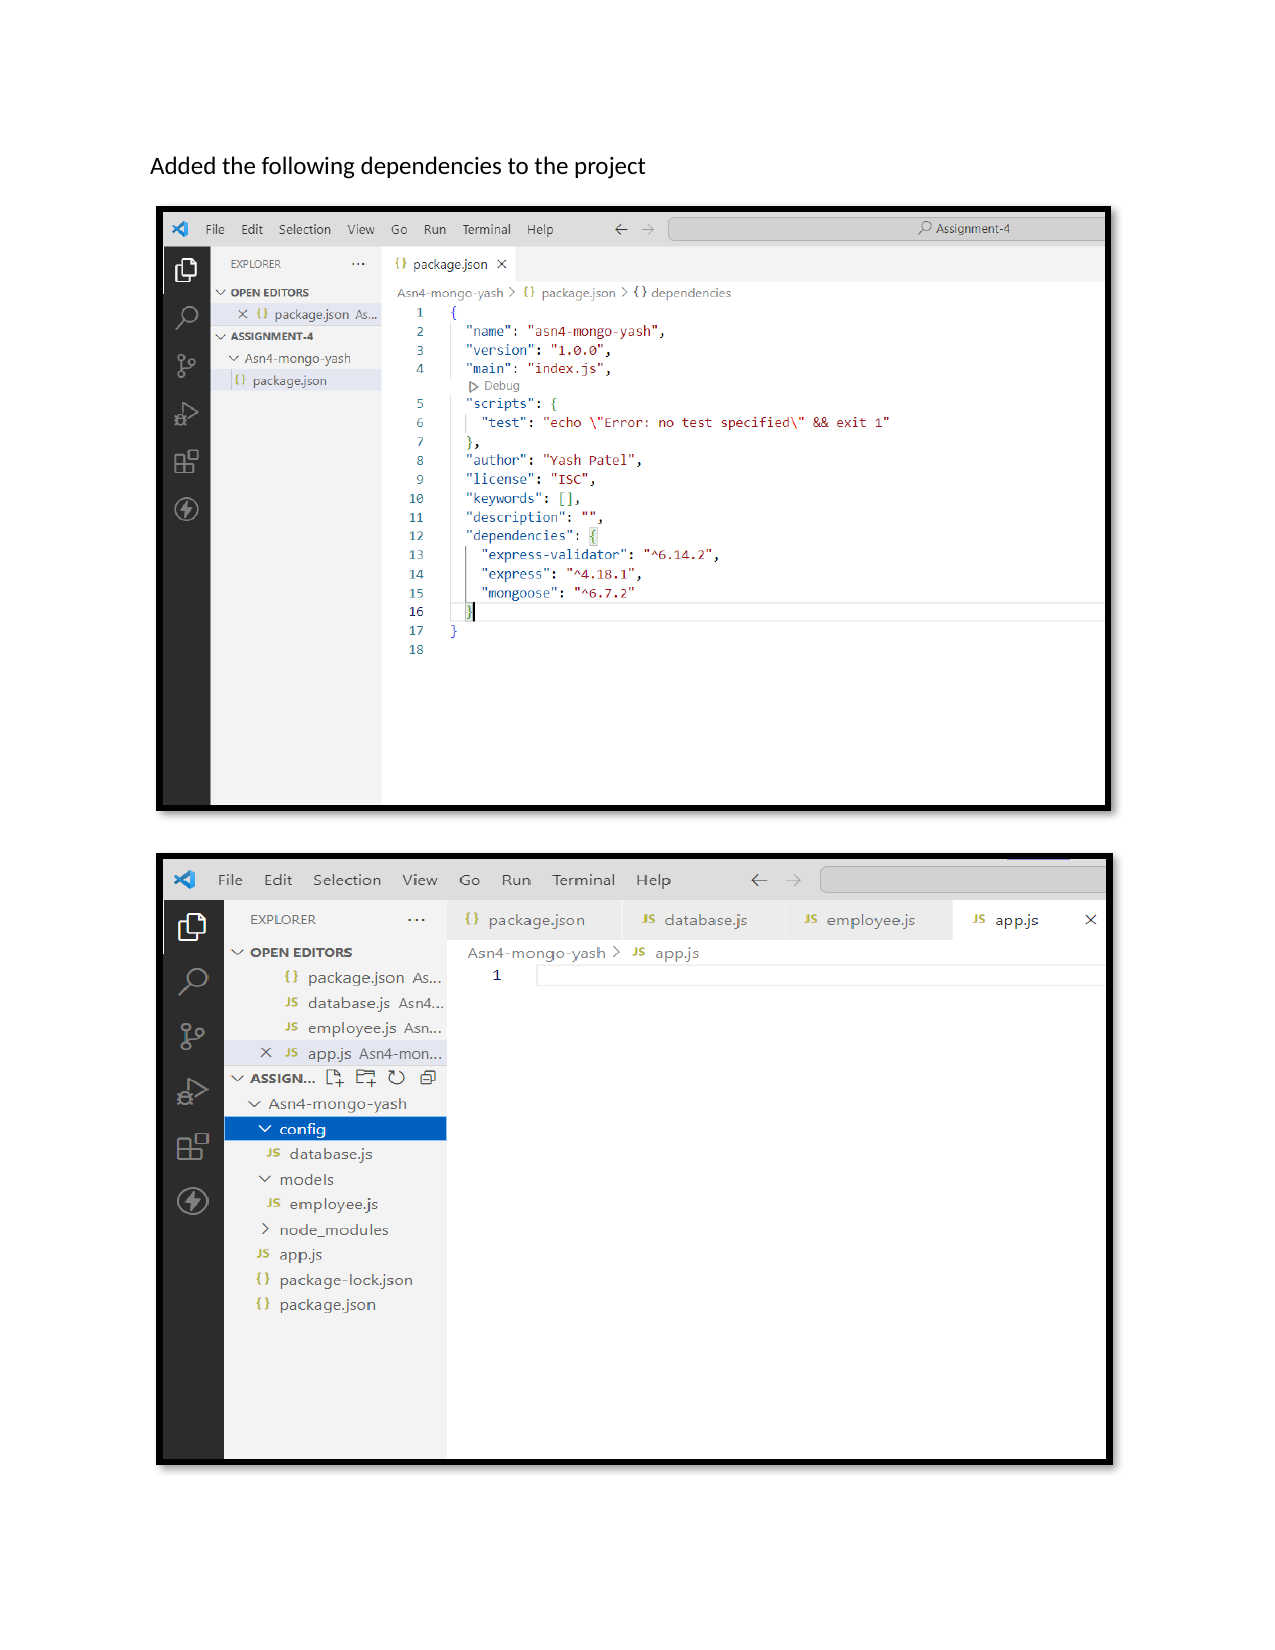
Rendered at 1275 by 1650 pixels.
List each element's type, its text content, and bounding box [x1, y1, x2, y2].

text Added the following dependencies to the project [150, 150, 1125, 181]
picture [163, 212, 1105, 805]
picture [163, 859, 1106, 1459]
